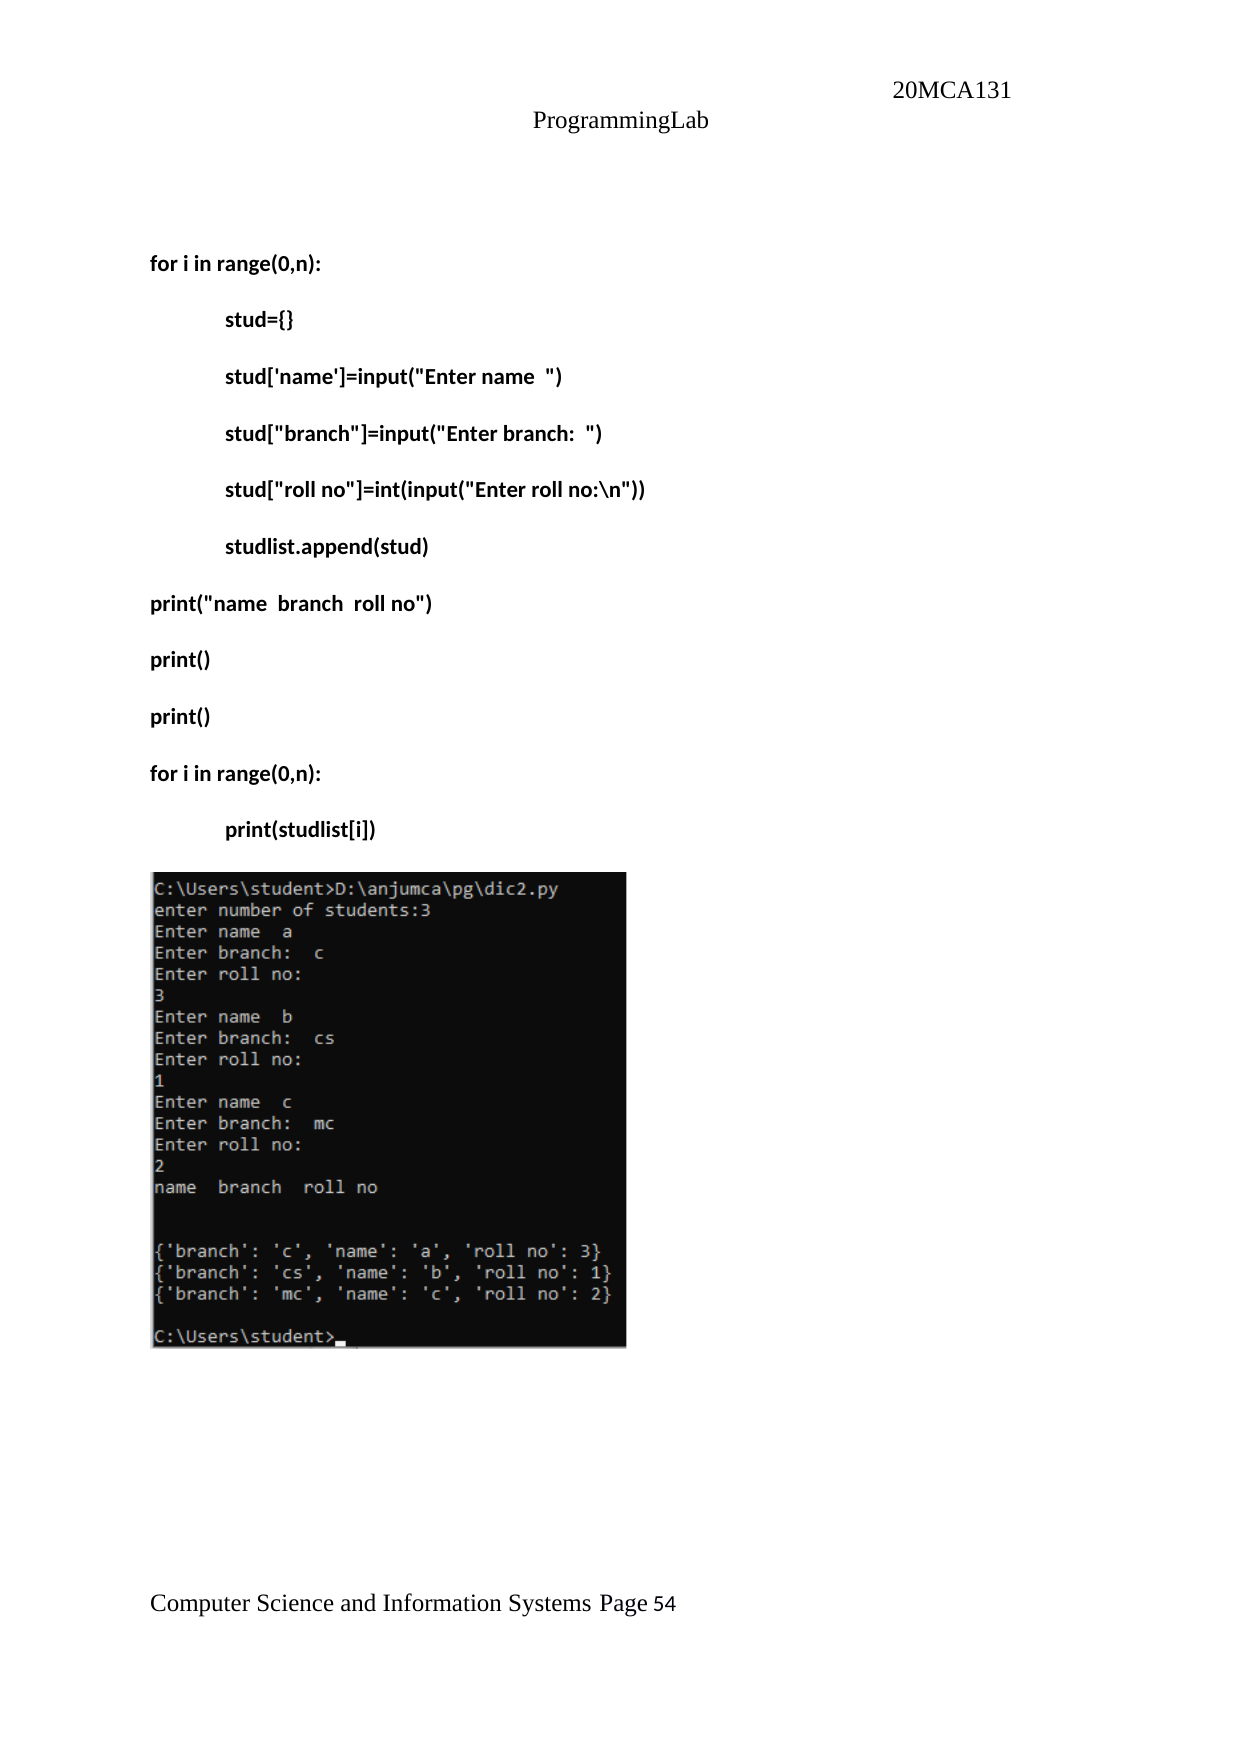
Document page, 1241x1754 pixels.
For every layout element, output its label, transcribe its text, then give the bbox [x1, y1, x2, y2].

text for i in range(0,n): [150, 759, 906, 787]
text stud['name']=input("Enter name ") [150, 362, 906, 390]
text stud["branch"]=input("Enter branch: ") [150, 419, 906, 447]
text stud["roll no"]=int(input("Enter roll no:\n")) [150, 476, 906, 503]
text stud={} [150, 306, 906, 333]
text print() [150, 702, 906, 730]
text print("name branch roll no") [150, 589, 906, 617]
text print(studlist[i]) [150, 816, 906, 843]
picture [150, 872, 627, 1349]
text for i in range(0,n): [150, 249, 906, 277]
text print() [150, 646, 906, 673]
text studlist.append(stud) [150, 532, 906, 560]
